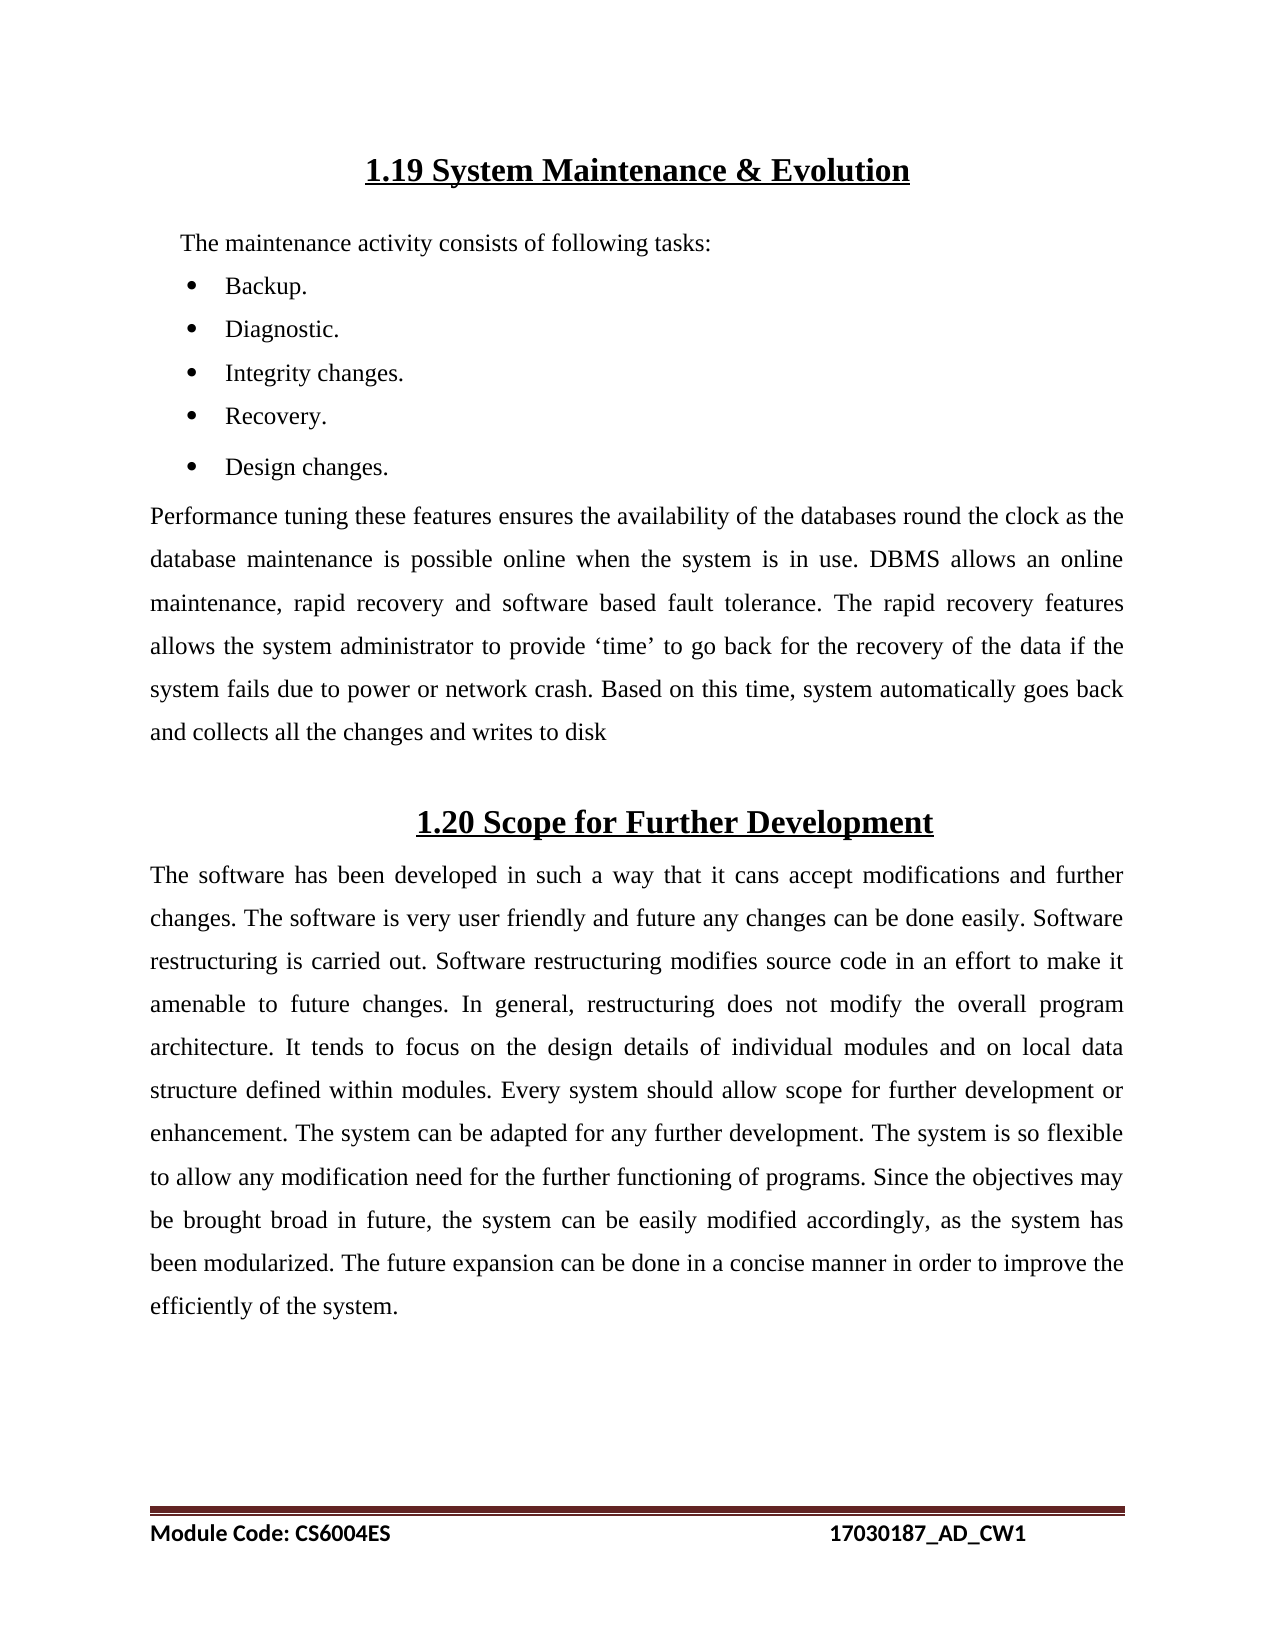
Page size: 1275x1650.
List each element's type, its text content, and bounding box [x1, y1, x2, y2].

list Performance tuning these features ensures the availability of the databases round the clock as the database maintenance is possible online when the system is in use. DBMS allows an online maintenance, rapid recovery and software based fault tolerance. The rapid recovery features allows the system administrator to provide ‘time’ to go back for the recovery of the data if the system fails due to power or network crash. Based on this time, system automatically goes back and collects all the changes and writes to disk [150, 501, 1125, 746]
list Diagnostic. [187, 314, 1125, 343]
list Backup. [187, 271, 1125, 300]
list The software has been developed in such a way that it cans accept modifications and further changes. The software is very user friendly and future any changes can be done easily. Software restructuring is carried out. Software restructuring modifies source code in an effort to make it amenable to future changes. In general, restructuring does not modify the overall program architecture. It tends to focus on the design details of individual modules and on local data structure defined within modules. Every system should allow scope for further development or enhancement. The system can be adapted for any further development. The system is so flexible to allow any modification need for the further functioning of programs. Since the objectives may be brought broad in future, the system can be easily modified accordingly, as the system has been modularized. The future expansion can be done in a concise manner in order to improve the efficiently of the system. [150, 860, 1125, 1320]
list The maintenance activity consists of following tasks: [180, 228, 1125, 257]
list Design changes. [187, 444, 1125, 482]
list 1.20 Scope for Further Development [225, 802, 1125, 841]
list Recovery. [187, 401, 1125, 429]
text 1.19 System Maintenance & Evolution [150, 150, 1125, 188]
list Integrity changes. [187, 358, 1125, 386]
